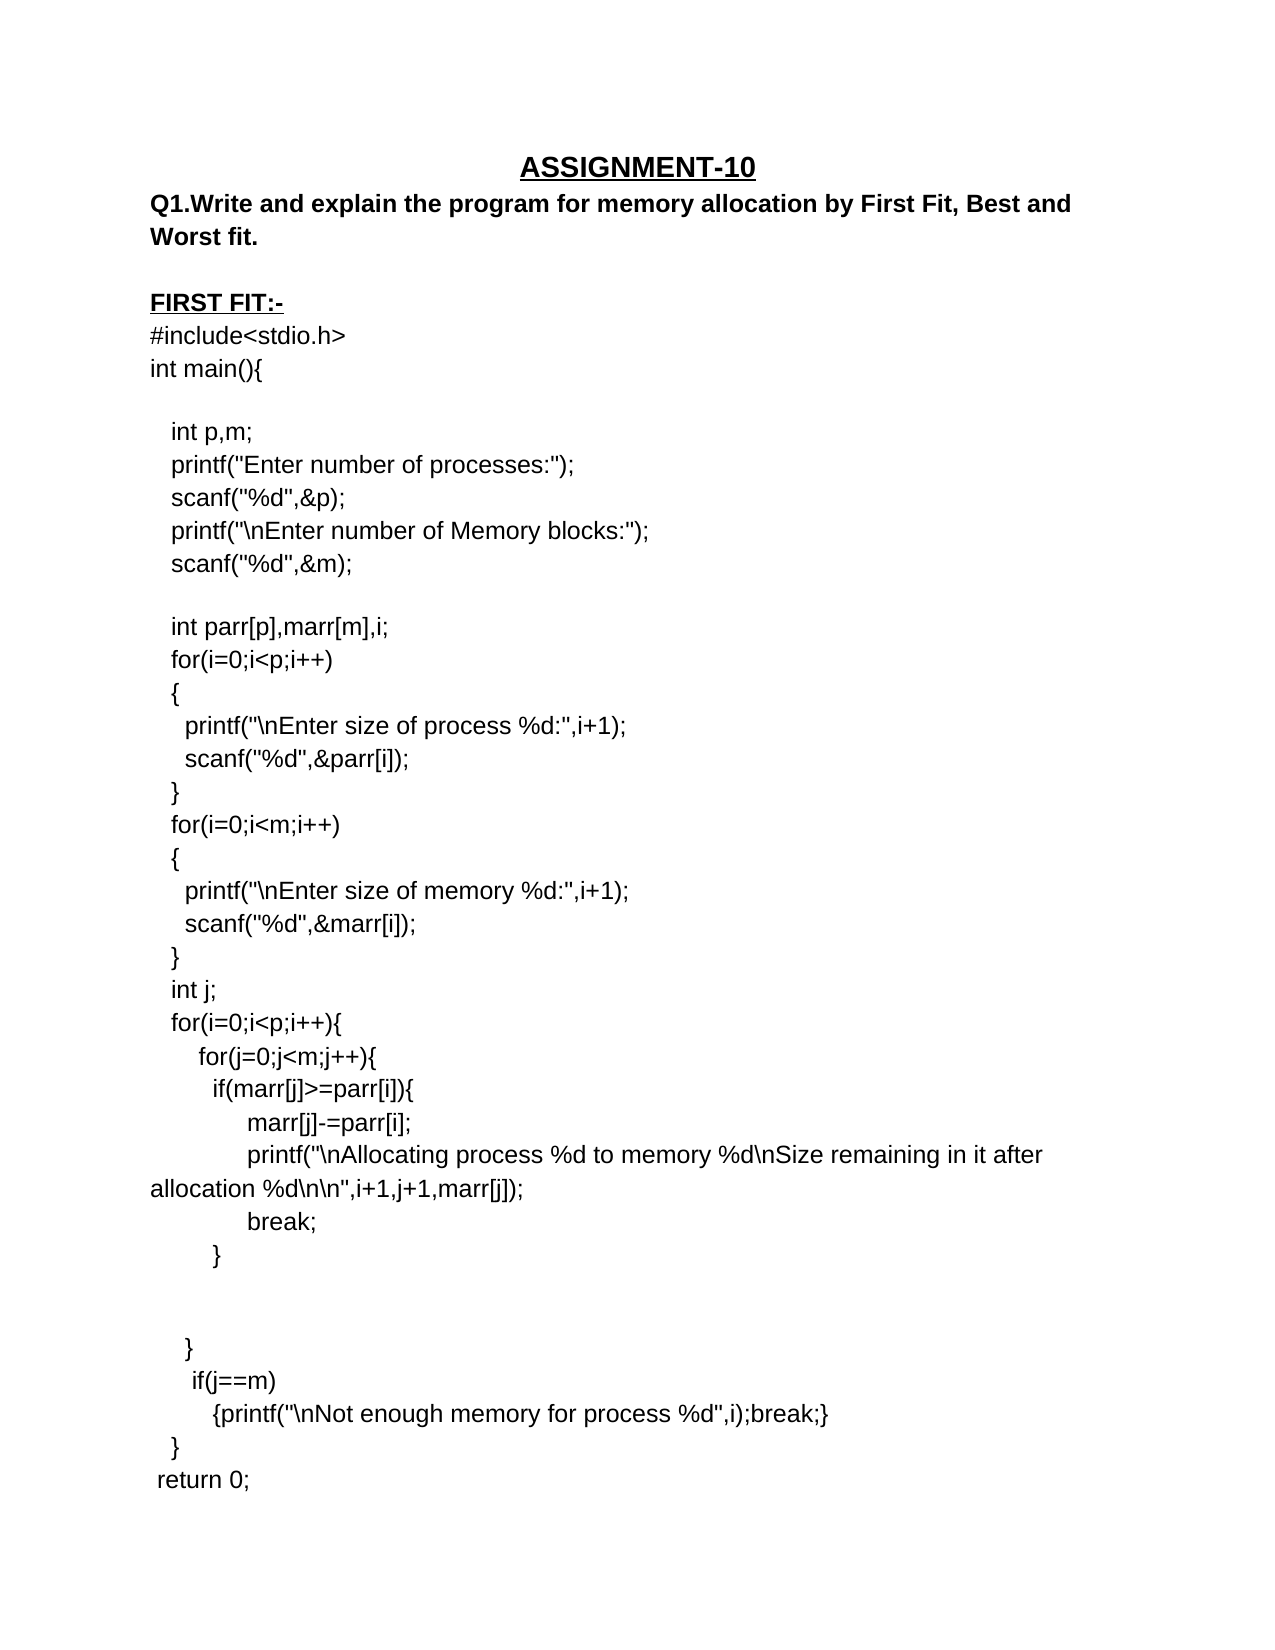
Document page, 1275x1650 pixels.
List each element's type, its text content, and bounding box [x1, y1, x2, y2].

text ASSIGNMENT-10 [150, 150, 1125, 183]
text { [150, 678, 1125, 707]
text { [150, 843, 1125, 872]
text scanf("%d",&marr[i]); [150, 909, 1125, 938]
text scanf("%d",&m); [150, 549, 1125, 578]
text printf("\nEnter size of process %d:",i+1); [150, 711, 1125, 740]
text FIRST FIT:- [150, 288, 1125, 316]
text } [150, 1432, 1125, 1461]
text marr[j]-=parr[i]; [150, 1107, 1125, 1136]
text {printf("\nNot enough memory for process %d",i);break;} [150, 1399, 1125, 1428]
text int j; [150, 975, 1125, 1004]
text #include<stdio.h> [150, 321, 1125, 349]
text printf("Enter number of processes:"); [150, 450, 1125, 479]
text return 0; [150, 1465, 1125, 1494]
text printf("\nEnter size of memory %d:",i+1); [150, 876, 1125, 905]
text } [150, 777, 1125, 806]
text printf("\nAllocating process %d to memory %d\nSize remaining in it after allocation %d\n\n",i+1,j+1,marr[j]); [150, 1141, 1125, 1202]
text } [150, 1239, 1125, 1268]
text Q1.Write and explain the program for memory allocation by First Fit, Best and Worst fit. [150, 188, 1125, 250]
text if(marr[j]>=parr[i]){ [150, 1074, 1125, 1103]
text scanf("%d",&p); [150, 483, 1125, 512]
text for(i=0;i<p;i++){ [150, 1008, 1125, 1037]
text printf("\nEnter number of Memory blocks:"); [150, 516, 1125, 545]
text for(j=0;j<m;j++){ [150, 1041, 1125, 1070]
text } [150, 1333, 1125, 1362]
text int main(){ [150, 354, 1125, 382]
text int p,m; [150, 417, 1125, 446]
text for(i=0;i<p;i++) [150, 645, 1125, 674]
text if(j==m) [150, 1366, 1125, 1395]
text } [150, 942, 1125, 971]
text scanf("%d",&parr[i]); [150, 744, 1125, 773]
text break; [150, 1207, 1125, 1235]
text int parr[p],marr[m],i; [150, 612, 1125, 641]
text for(i=0;i<m;i++) [150, 810, 1125, 839]
